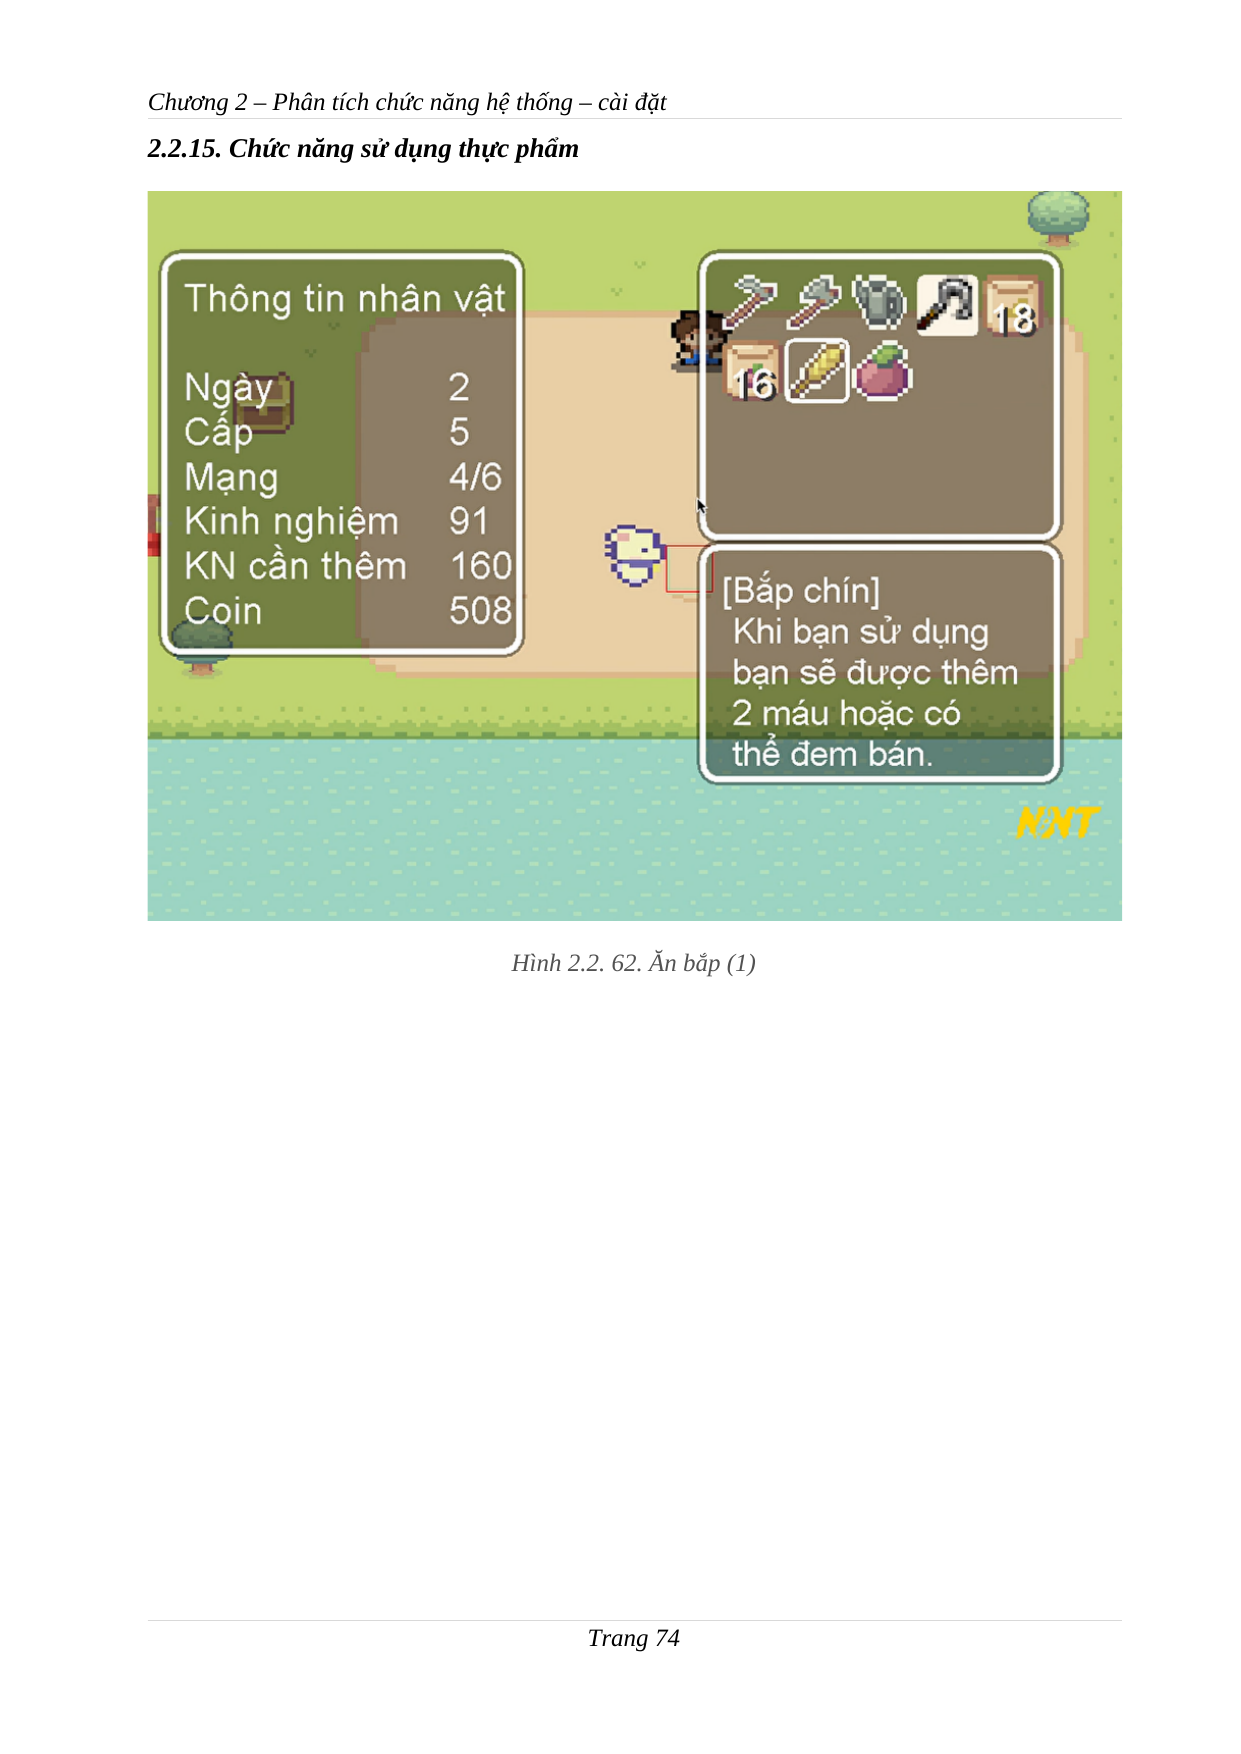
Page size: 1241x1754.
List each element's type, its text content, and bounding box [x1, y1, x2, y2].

picture [147, 191, 1123, 921]
text Hình 2.2. 62. Ăn bắp (1) [148, 948, 1122, 977]
subtitle Chức năng sử dụng thực phẩm [148, 132, 1122, 163]
